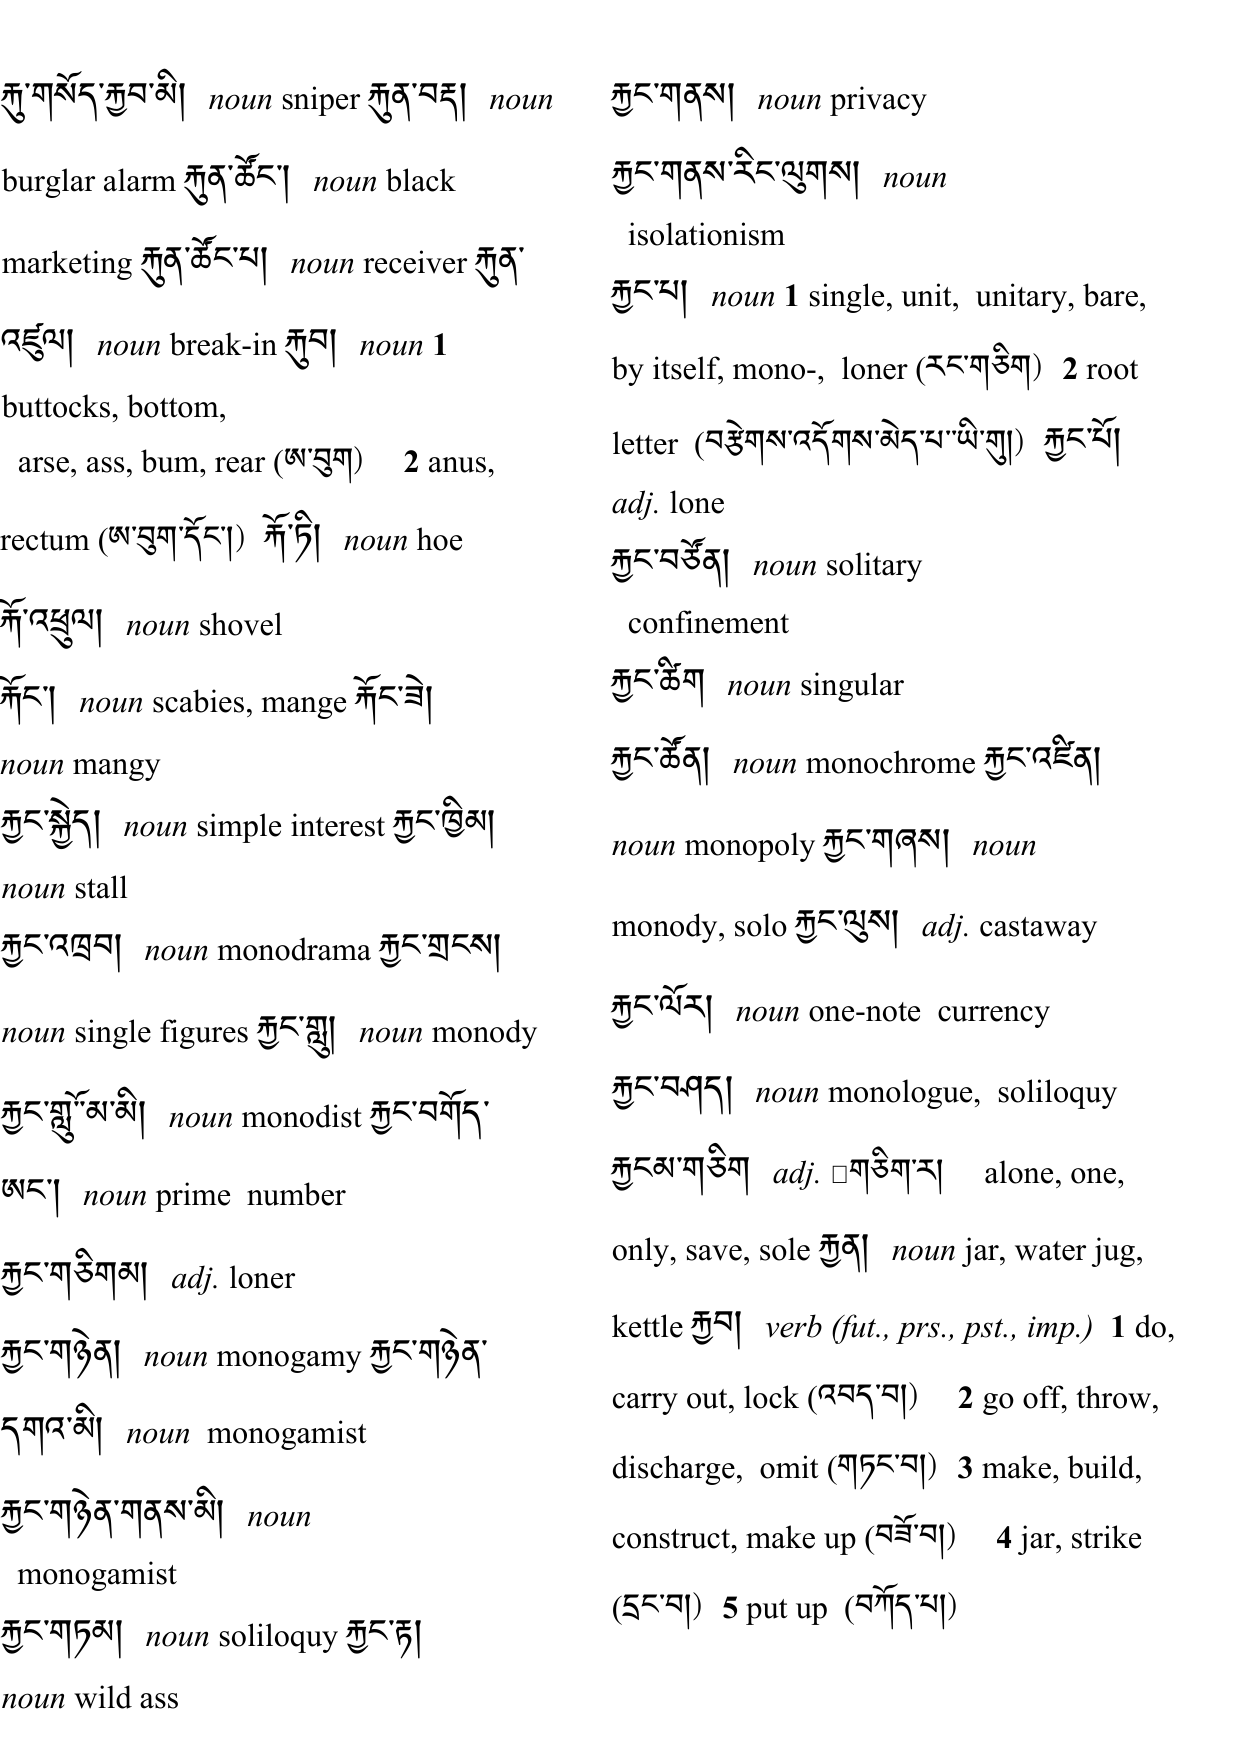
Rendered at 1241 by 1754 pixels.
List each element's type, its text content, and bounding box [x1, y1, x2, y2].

text རྐོང་། noun scabies, mange རྐོང་ཟེ། noun mangy [0, 670, 496, 782]
text རྐྱང་པ། noun 1 single, unit, unitary, bare, by itself, mono-, loner (རང་གཅིག) 2 root letter (བརྩེགས་འདོགས་མེད་པ་་ཡི་གུ།) རྐྱང་པོ། adj. lone [612, 263, 1182, 520]
text རྐོ་འཕྲུལ། noun shovel [0, 592, 591, 658]
text རྐྱང་གླུ་་ོམ་མི། noun monodist རྐྱང་བགོད་ཨང། noun prime number [1, 1084, 522, 1228]
text རྐྱང་གནས། noun privacy [612, 67, 1182, 133]
text རྐྱང་གཉེན། noun monogamy རྐྱང་གཉེན་དགའ་མི། noun monogamist [1, 1323, 507, 1467]
text རྐྱང་གཏམ། noun soliloquy རྐྱང་རྟ། noun wild ass [1, 1603, 483, 1715]
text རྐྱང་གནས་རིང་ལུགས། noun isolationism [612, 144, 1094, 252]
text རྐུ་གསོད་རྐྱབ་མི། noun sniper རྐུན་བརྡ། noun burglar alarm རྐུན་ཚོང་། noun black marketing རྐུན་ཚོང་པ། noun receiver རྐུན་འཛུལ། noun break-in རྐུབ། noun 1 buttocks, bottom, [2, 67, 558, 424]
text རྐྱང་ཚིག noun singular [612, 652, 1182, 718]
text རྐྱང་གཉེན་གནས་མི། noun monogamist [1, 1483, 460, 1591]
text རྐྱང་གཅིགམ། adj. loner [1, 1245, 591, 1311]
text རྐྱང་ཚོན། noun monochrome རྐྱང་འཛིན། noun monopoly རྐྱང་གཞས། noun monody, solo རྐྱང་ལུས། adj. castaway [612, 730, 1156, 960]
text རྐྱང་བཙོན། noun solitary confinement [612, 532, 1075, 640]
text རྐྱངམ་གཅིག adj. གཅིག་ར། alone, one, only, save, sole རྐྱན། noun jar, water jug, kettle རྐྱབ། verb (fut., prs., pst., imp.) 1 do, carry out, lock (འབད་བ།) 2 go off, throw, discharge, omit (གཏང་བ།) 3 make, build, construct, make up (བཟོ་བ།) 4 jar, strike (དྲང་བ།) 5 put up (བཀོད་པ།) [612, 1141, 1177, 1639]
text རྐྱང་འཁྲབ། noun monodrama རྐྱང་གྲངས། noun single figures རྐྱང་གླུ། noun monody [1, 918, 541, 1066]
text རྐྱང་ལོར། noun one-note currency [612, 978, 1074, 1044]
text arse, ass, bum, rear (ཨ་བུག) 2 anus, rectum (ཨ་བུག་དོང་།) རྐོ་ཏི། noun hoe [0, 433, 535, 573]
text རྐྱང་སྐྱེད། noun simple interest རྐྱང་ཁྱིམ། noun stall [1, 794, 532, 906]
text རྐྱང་བཤད། noun monologue, soliloquy [612, 1060, 1136, 1126]
